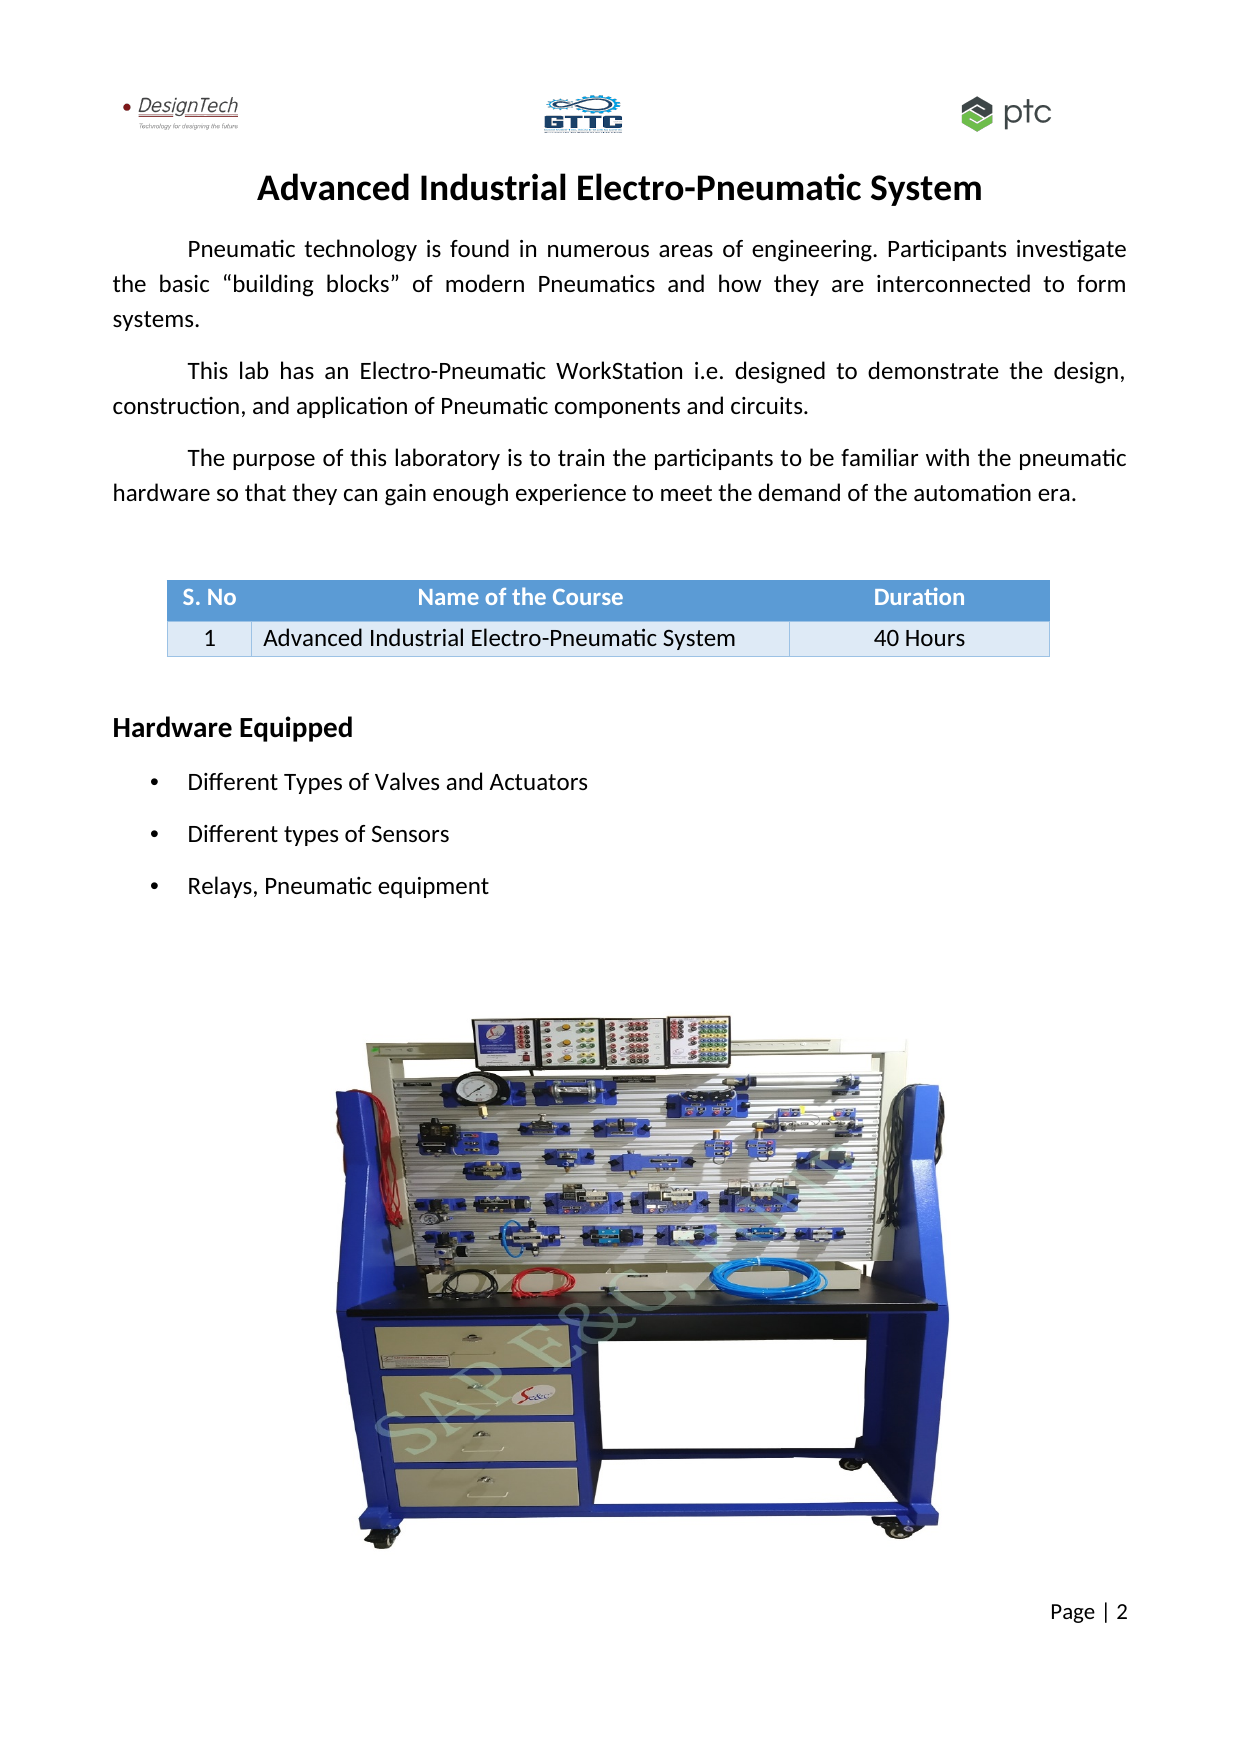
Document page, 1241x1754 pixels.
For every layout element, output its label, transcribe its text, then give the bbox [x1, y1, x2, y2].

picture [528, 88, 638, 140]
text Advanced Industrial Electro-Pneumatic System [112, 164, 1128, 210]
table_cell 40 Hours [790, 622, 1049, 656]
text Pneumatic technology is found in numerous areas of engineering. Participants investigate the basic “building blocks” of modern Pneumatics and how they are interconnected to form systems. [112, 233, 1128, 334]
list Different Types of Valves and Actuators [150, 766, 1128, 797]
table_cell 1 [168, 622, 251, 656]
picture [329, 1001, 951, 1555]
text This lab has an Electro-Pneumatic WorkStation i.e. designed to demonstrate the design, construction, and application of Pneumatic components and circuits. [112, 355, 1128, 421]
table_header Name of the Course [252, 581, 789, 621]
text Hardware Equipped [112, 709, 1128, 744]
picture [112, 86, 249, 140]
table_header Duration [790, 581, 1049, 621]
list Different types of Sensors [150, 818, 1128, 849]
table_header S. No [168, 581, 251, 621]
table_cell Advanced Industrial Electro-Pneumatic System [252, 622, 789, 656]
list Relays, Pneumatic equipment [150, 870, 1128, 900]
text The purpose of this laboratory is to train the participants to be familiar with the pneumatic hardware so that they can gain enough experience to meet the demand of the automation era. [112, 442, 1128, 507]
picture [960, 88, 1053, 140]
